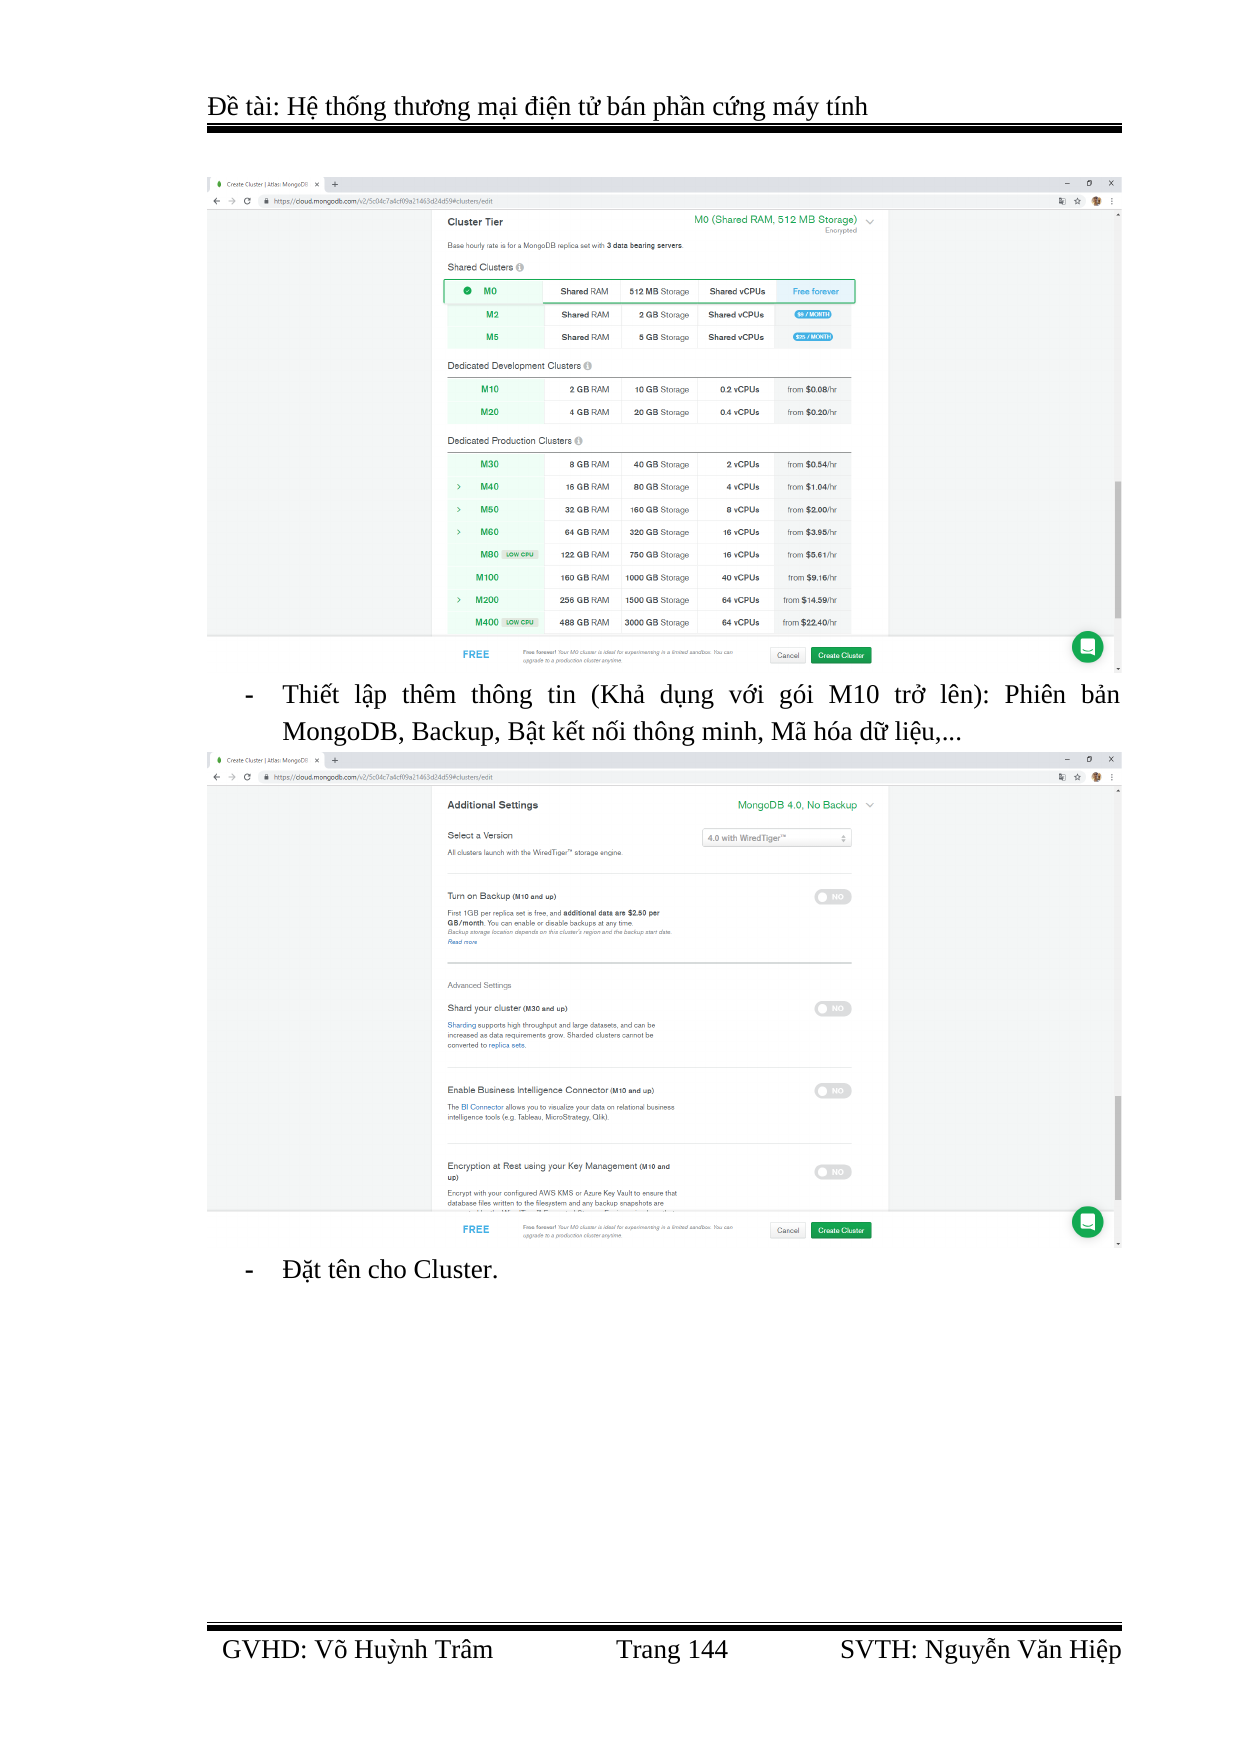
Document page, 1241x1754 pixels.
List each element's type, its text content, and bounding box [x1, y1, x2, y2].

list Đặt tên cho Cluster. [244, 1253, 1122, 1284]
picture [207, 177, 1122, 673]
list Thiết lập thêm thông tin (Khả dụng với gói M10 trở lên): Phiên bản MongoDB, Backup, Bật kết nối thông minh, Mã hóa dữ liệu,... [244, 678, 1122, 746]
picture [207, 752, 1122, 1248]
